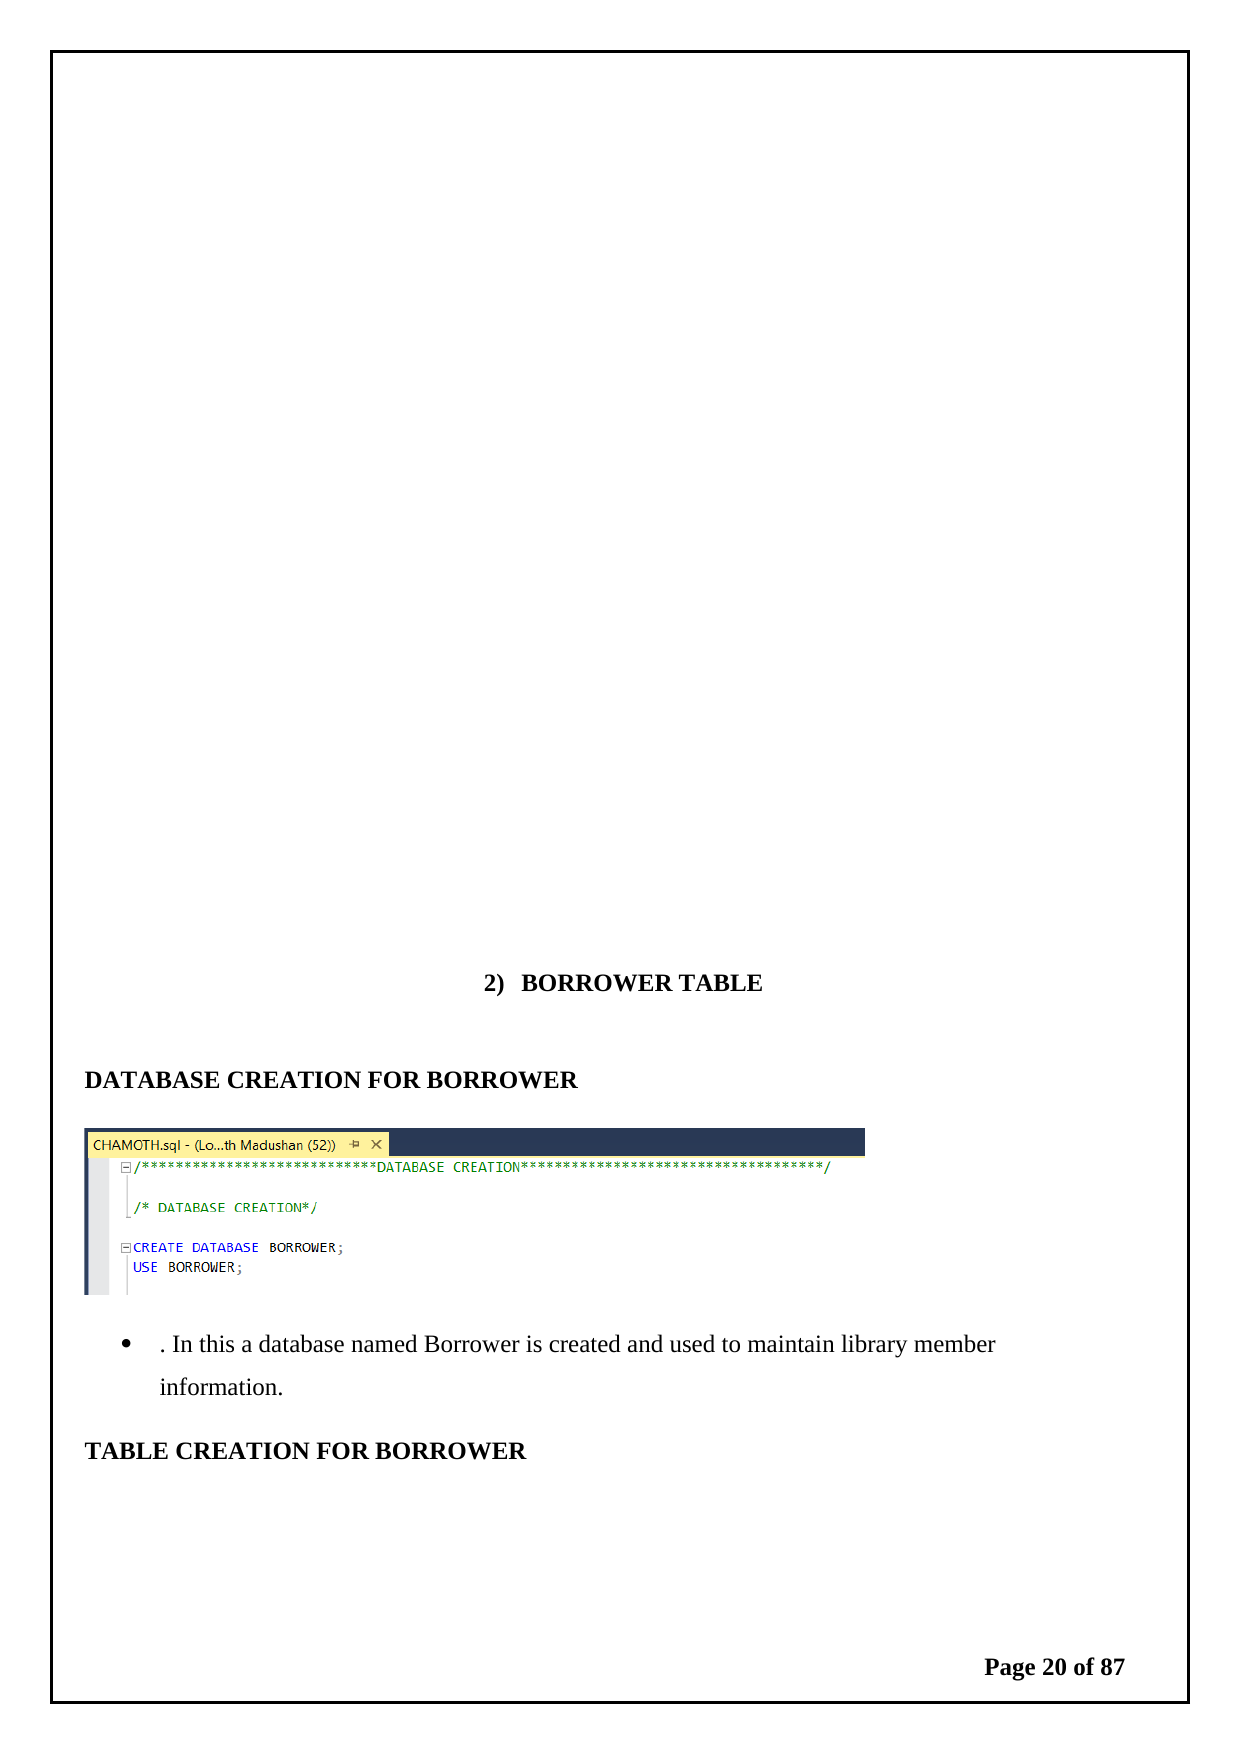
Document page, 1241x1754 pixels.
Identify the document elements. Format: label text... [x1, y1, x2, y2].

picture [84, 1128, 865, 1295]
subtitle BORROWER TABLE [122, 968, 1125, 997]
text DATABASE CREATION FOR BORROWER [84, 1065, 1125, 1094]
list . In this a database named Borrower is created and used to maintain library member information. [122, 1329, 1125, 1401]
text TABLE CREATION FOR BORROWER [84, 1436, 1125, 1465]
